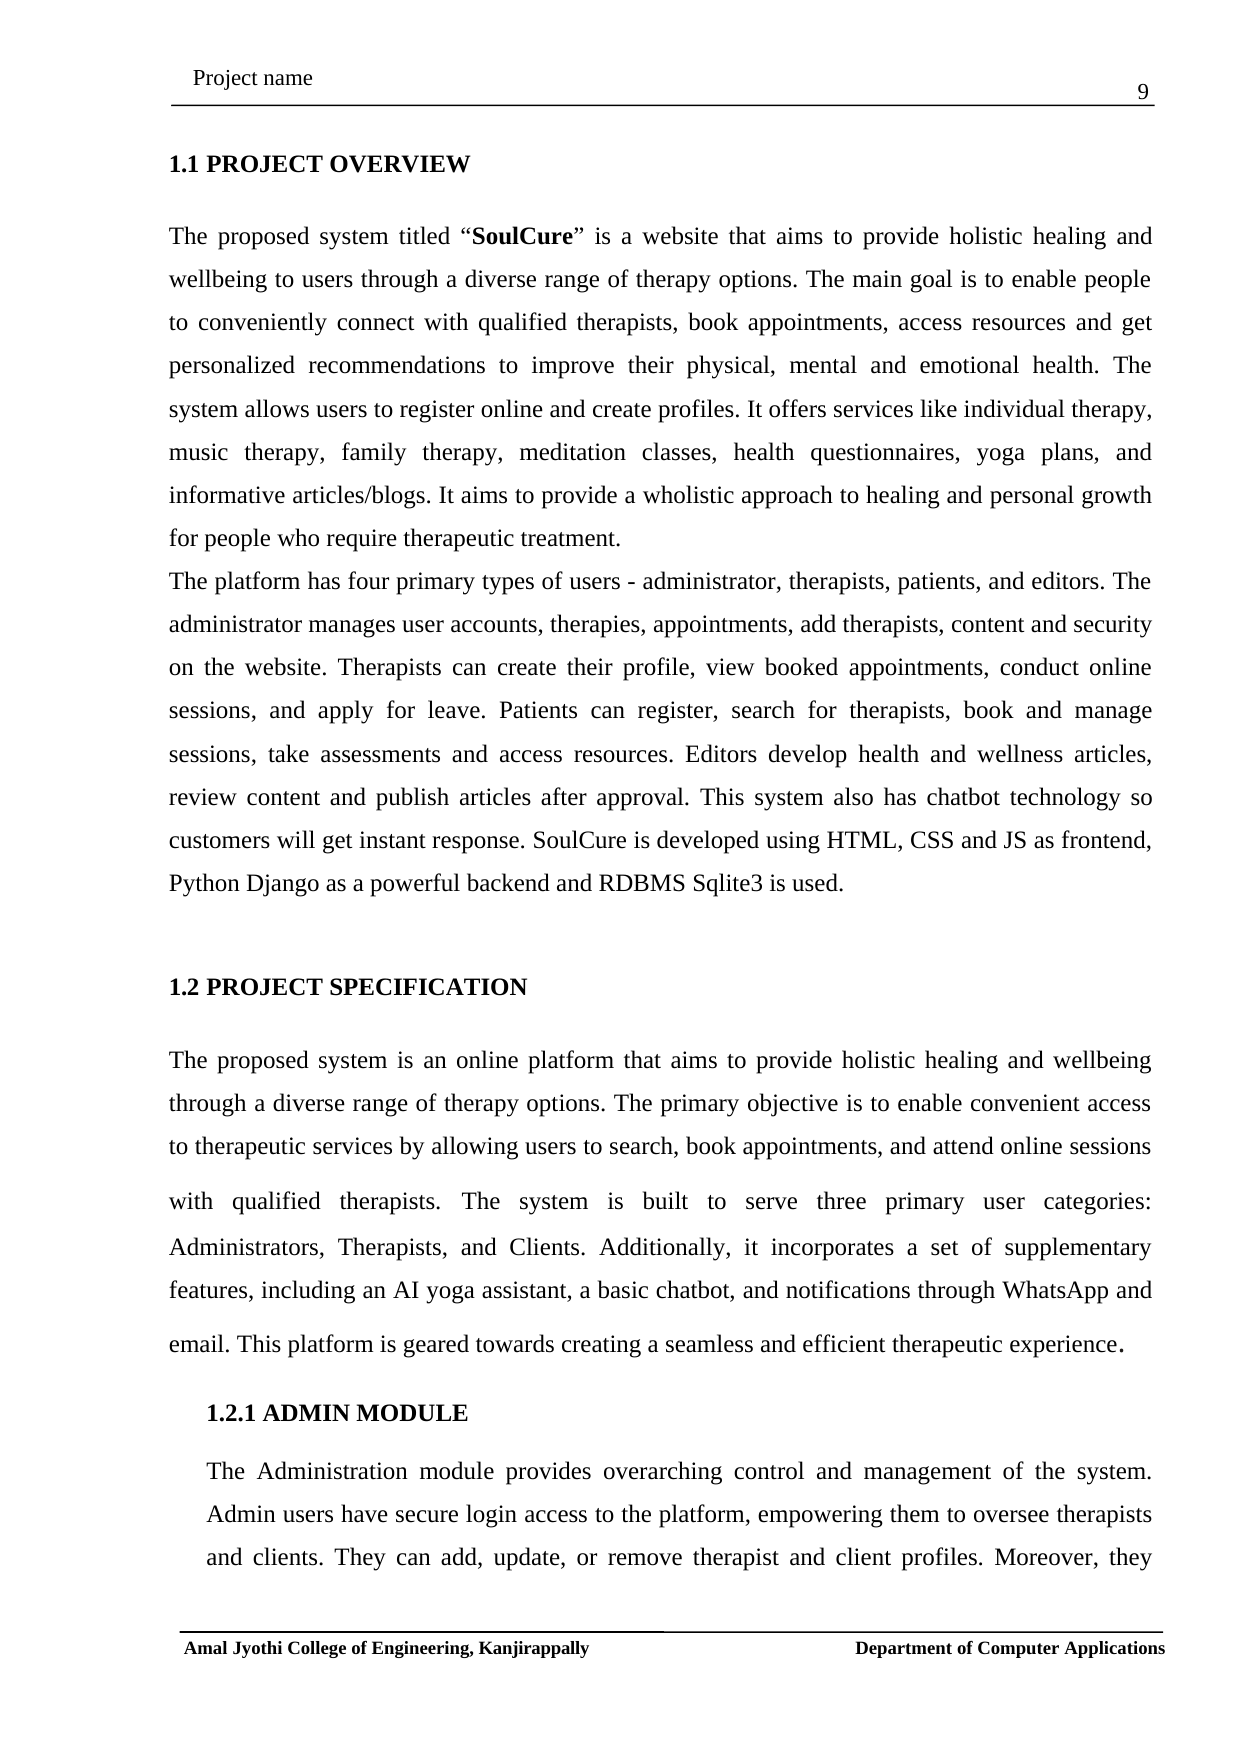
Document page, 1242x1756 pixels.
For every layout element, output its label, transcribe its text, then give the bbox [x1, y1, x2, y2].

subtitle PROJECT OVERVIEW [169, 149, 1017, 178]
text The platform has four primary types of users - administrator, therapists, patients, and editors. The administrator manages user accounts, therapies, appointments, add therapists, content and security on the website. Therapists can create their profile, view booked appointments, conduct online sessions, and apply for leave. Patients can register, search for therapists, book and manage sessions, take assessments and access resources. Editors develop health and wellness articles, review content and publish articles after approval. This system also has chatbot technology so customers will get instant response. SoulCure is developed using HTML, CSS and JS as frontend, Python Django as a powerful backend and RDBMS Sqlite3 is used. [169, 566, 1153, 897]
subtitle PROJECT SPECIFICATION [169, 972, 1017, 1001]
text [206, 1456, 1153, 1571]
subtitle 1.2.1 ADMIN MODULE [169, 1398, 1017, 1456]
text The proposed system is an online platform that aims to provide holistic healing and wellbeing through a diverse range of therapy options. The primary objective is to enable convenient access to therapeutic services by allowing users to search, book appointments, and attend online sessions with qualified therapists. The system is built to serve three primary user categories: Administrators, Therapists, and Clients. Additionally, it incorporates a set of supplementary features, including an AI yoga assistant, a basic chatbot, and notifications through WhatsApp and email. This platform is geared towards creating a seamless and efficient therapeutic experience. [169, 1045, 1153, 1361]
text The proposed system titled “SoulCure” is a website that aims to provide holistic healing and wellbeing to users through a diverse range of therapy options. The main goal is to enable people to conveniently connect with qualified therapists, book appointments, access resources and get personalized recommendations to improve their physical, mental and emotional health. The system allows users to register online and create profiles. It offers services like individual therapy, music therapy, family therapy, meditation classes, health questionnaires, yoga plans, and informative articles/blogs. It aims to provide a wholistic approach to healing and personal growth for people who require therapeutic treatment. [169, 221, 1153, 552]
